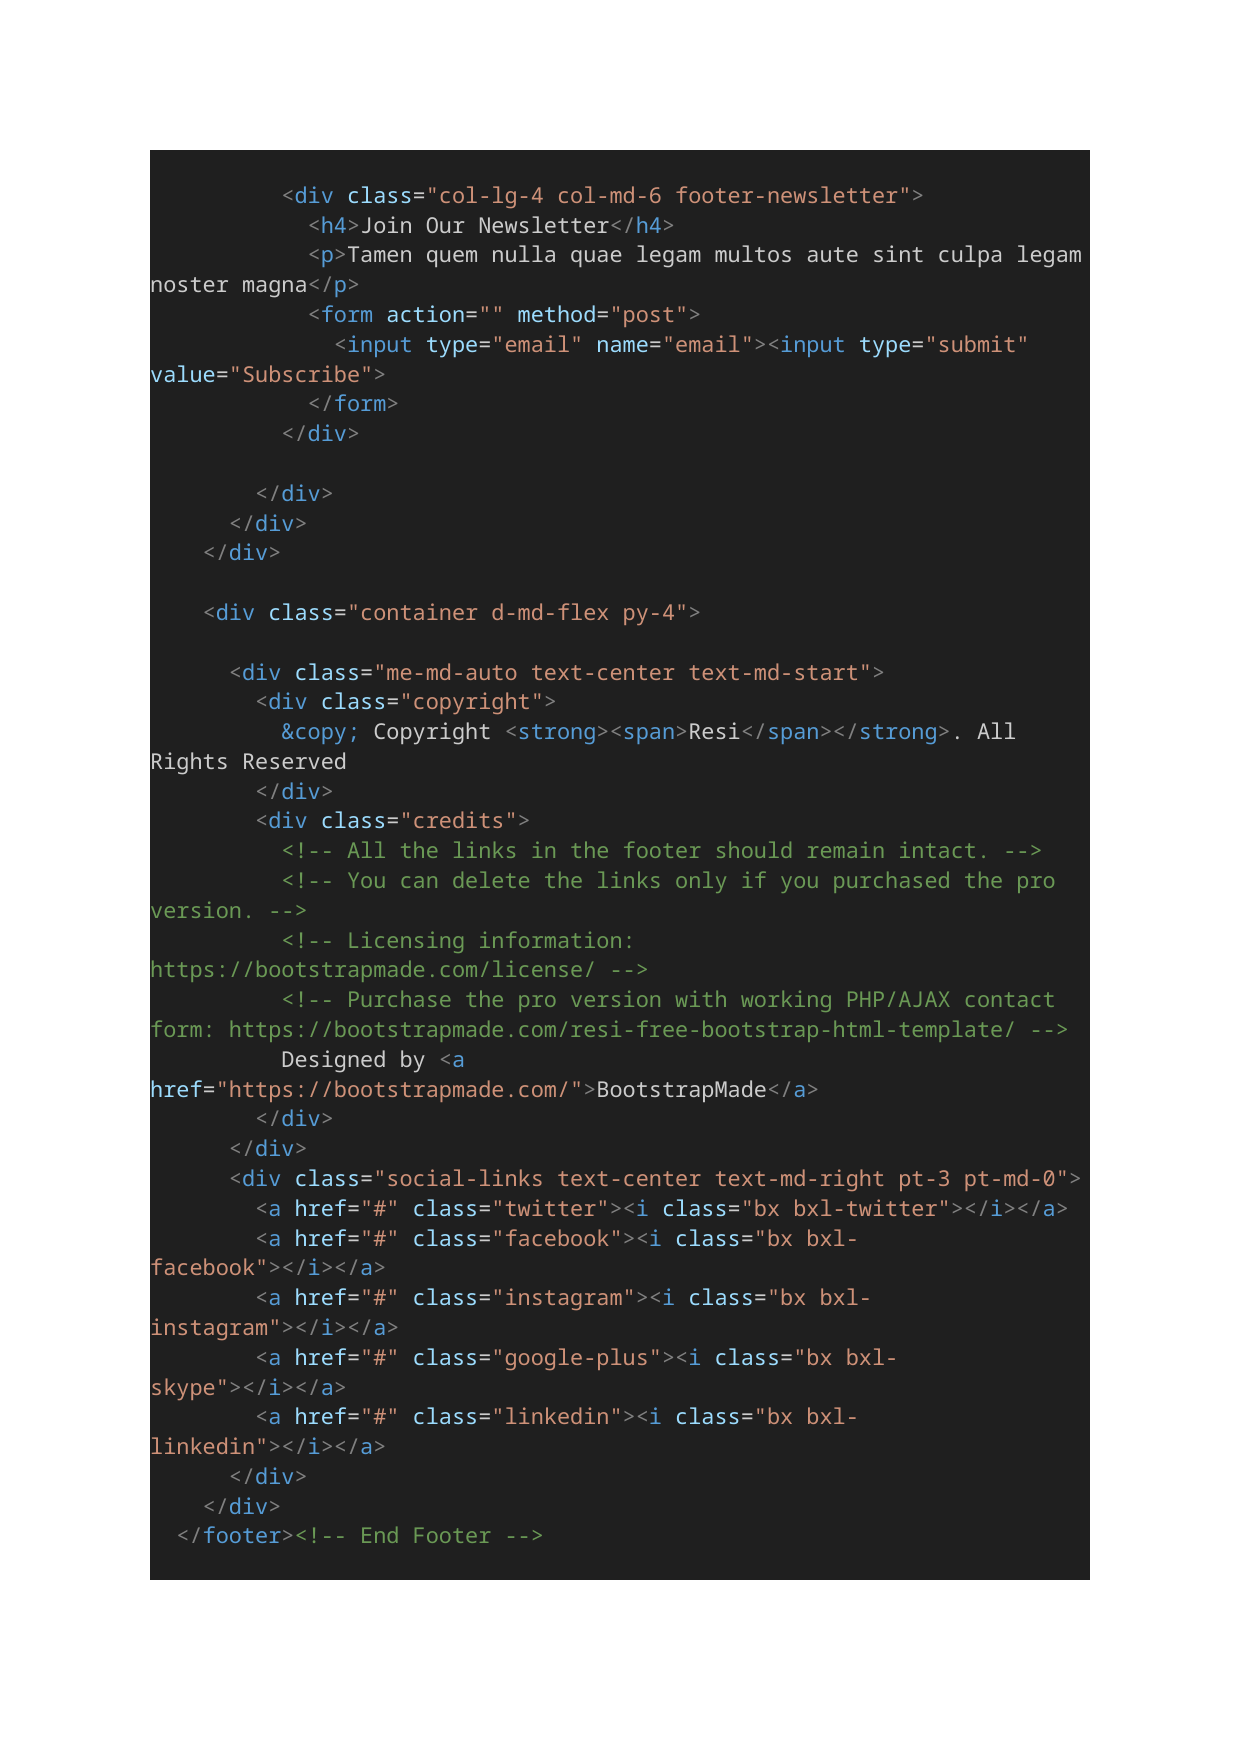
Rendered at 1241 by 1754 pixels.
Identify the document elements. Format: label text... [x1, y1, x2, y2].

text Designed by <a href="https://bootstrapmade.com/">BootstrapMade</a> [150, 1044, 1090, 1103]
text </div> [150, 1491, 1090, 1520]
text <div class="social-links text-center text-md-right pt-3 pt-md-0"> [150, 1163, 1090, 1193]
text </form> [150, 388, 1090, 418]
text </div> [150, 1133, 1090, 1163]
text <a href="#" class="google-plus"><i class="bx bxl-skype"></i></a> [150, 1342, 1090, 1401]
text <!-- Licensing information: https://bootstrapmade.com/license/ --> [150, 924, 1090, 984]
text <div class="container d-md-flex py-4"> [150, 597, 1090, 627]
text <div class="copyright"> [150, 686, 1090, 716]
text <!-- All the links in the footer should remain intact. --> [150, 835, 1090, 865]
text </div> [150, 418, 1090, 448]
text </div> [150, 776, 1090, 805]
text <a href="#" class="instagram"><i class="bx bxl-instagram"></i></a> [150, 1282, 1090, 1342]
text </div> [150, 507, 1090, 537]
text <!-- Purchase the pro version with working PHP/AJAX contact form: https://bootstrapmade.com/resi-free-bootstrap-html-template/ --> [150, 984, 1090, 1044]
text <a href="#" class="facebook"><i class="bx bxl-facebook"></i></a> [150, 1222, 1090, 1282]
text </div> [150, 1103, 1090, 1133]
text <a href="#" class="twitter"><i class="bx bxl-twitter"></i></a> [150, 1193, 1090, 1222]
text </div> [150, 1461, 1090, 1491]
text <form action="" method="post"> [150, 299, 1090, 329]
text </footer><!-- End Footer --> [150, 1520, 1090, 1550]
text <!-- You can delete the links only if you purchased the pro version. --> [150, 865, 1090, 924]
text <div class="me-md-auto text-center text-md-start"> [150, 656, 1090, 686]
text <div class="col-lg-4 col-md-6 footer-newsletter"> [150, 180, 1090, 209]
text <h4>Join Our Newsletter</h4> [150, 209, 1090, 239]
text <div class="credits"> [150, 805, 1090, 835]
text </div> [150, 537, 1090, 567]
text <a href="#" class="linkedin"><i class="bx bxl-linkedin"></i></a> [150, 1401, 1090, 1461]
text <p>Tamen quem nulla quae legam multos aute sint culpa legam noster magna</p> [150, 239, 1090, 299]
text </div> [150, 478, 1090, 507]
text &copy; Copyright <strong><span>Resi</span></strong>. All Rights Reserved [150, 716, 1090, 776]
text <input type="email" name="email"><input type="submit" value="Subscribe"> [150, 329, 1090, 388]
